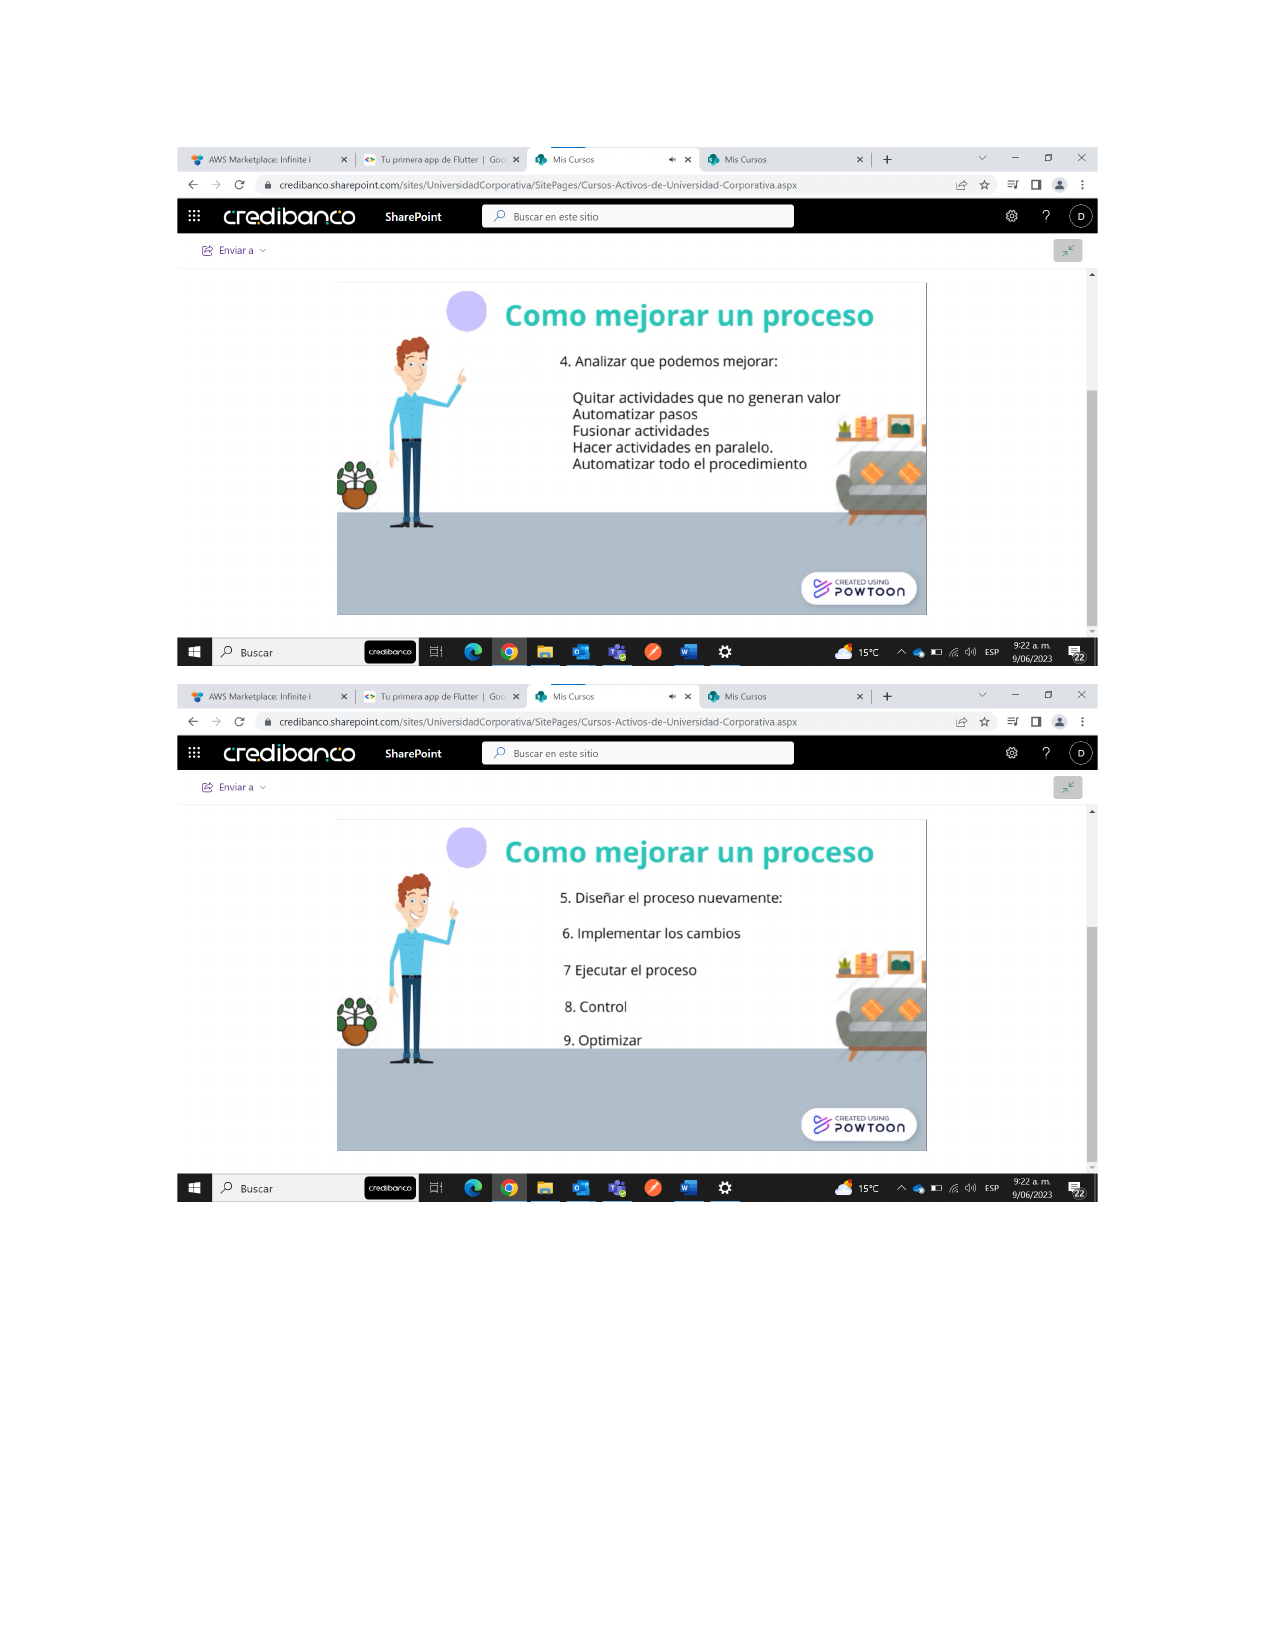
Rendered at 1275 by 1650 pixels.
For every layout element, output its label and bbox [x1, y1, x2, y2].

picture [177, 147, 1098, 666]
picture [177, 684, 1098, 1202]
